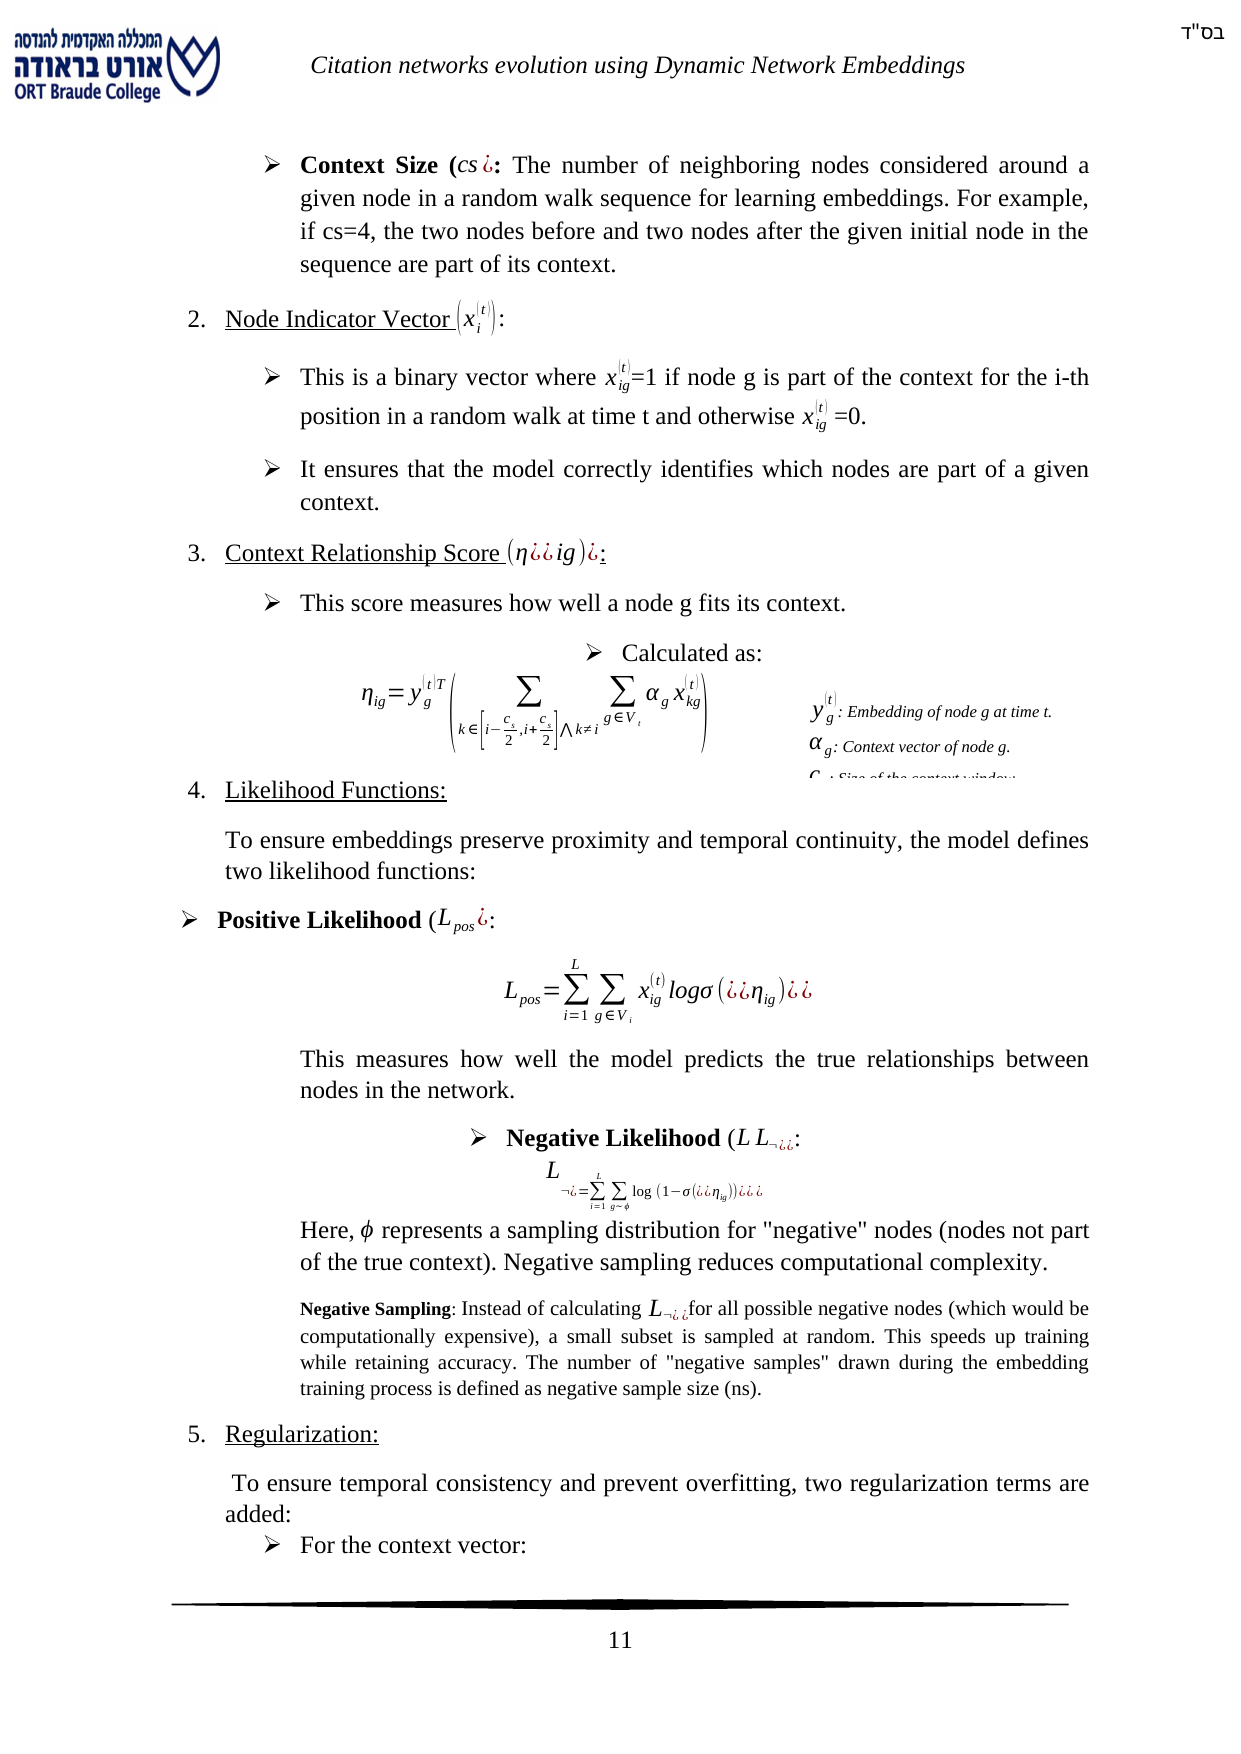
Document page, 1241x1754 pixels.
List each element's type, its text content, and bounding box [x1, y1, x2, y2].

list Context Relationship Score : [187, 537, 1090, 567]
list To ensure temporal consistency and prevent overfitting, two regularization terms are added: [225, 1468, 1090, 1528]
picture [12, 26, 221, 104]
list Regularization: [187, 1419, 1090, 1447]
text This measures how well the model predicts the true relationships between nodes in the network. [300, 1044, 1090, 1104]
list Here, represents a sampling distribution for "negative" nodes (nodes not part of the true context). Negative sampling reduces computational complexity. [300, 1216, 1090, 1275]
text Negative Sampling: Instead of calculating for all possible negative nodes (which would be computationally expensive), a small subset is sampled at random. This speeds up training while retaining accuracy. The number of "negative samples" drawn during the embedding training process is defined as negative sample size (ns). [300, 1294, 1090, 1400]
list Context Size (: The number of neighboring nodes considered around a given node in a random walk sequence for learning embeddings. For example, if cs=4, the two nodes before and two nodes after the given initial node in the sequence are part of its context. [262, 150, 1090, 278]
list Positive Likelihood (: [179, 904, 1090, 935]
list Calculated as: [262, 638, 1090, 754]
list Negative Likelihood (: [179, 1123, 1090, 1211]
list This score measures how well a node g fits its context. [262, 588, 1090, 617]
list Likelihood Functions: [187, 775, 1090, 804]
list This is a binary vector where =1 if node g is part of the context for the i-th position in a random walk at time t and otherwise =0. [262, 359, 1090, 433]
list For the context vector: [262, 1530, 1090, 1559]
text To ensure embeddings preserve proximity and temporal continuity, the model defines two likelihood functions: [225, 825, 1090, 885]
list It ensures that the model correctly identifies which nodes are part of a given context. [262, 454, 1090, 516]
list Node Indicator Vector [187, 299, 1090, 338]
